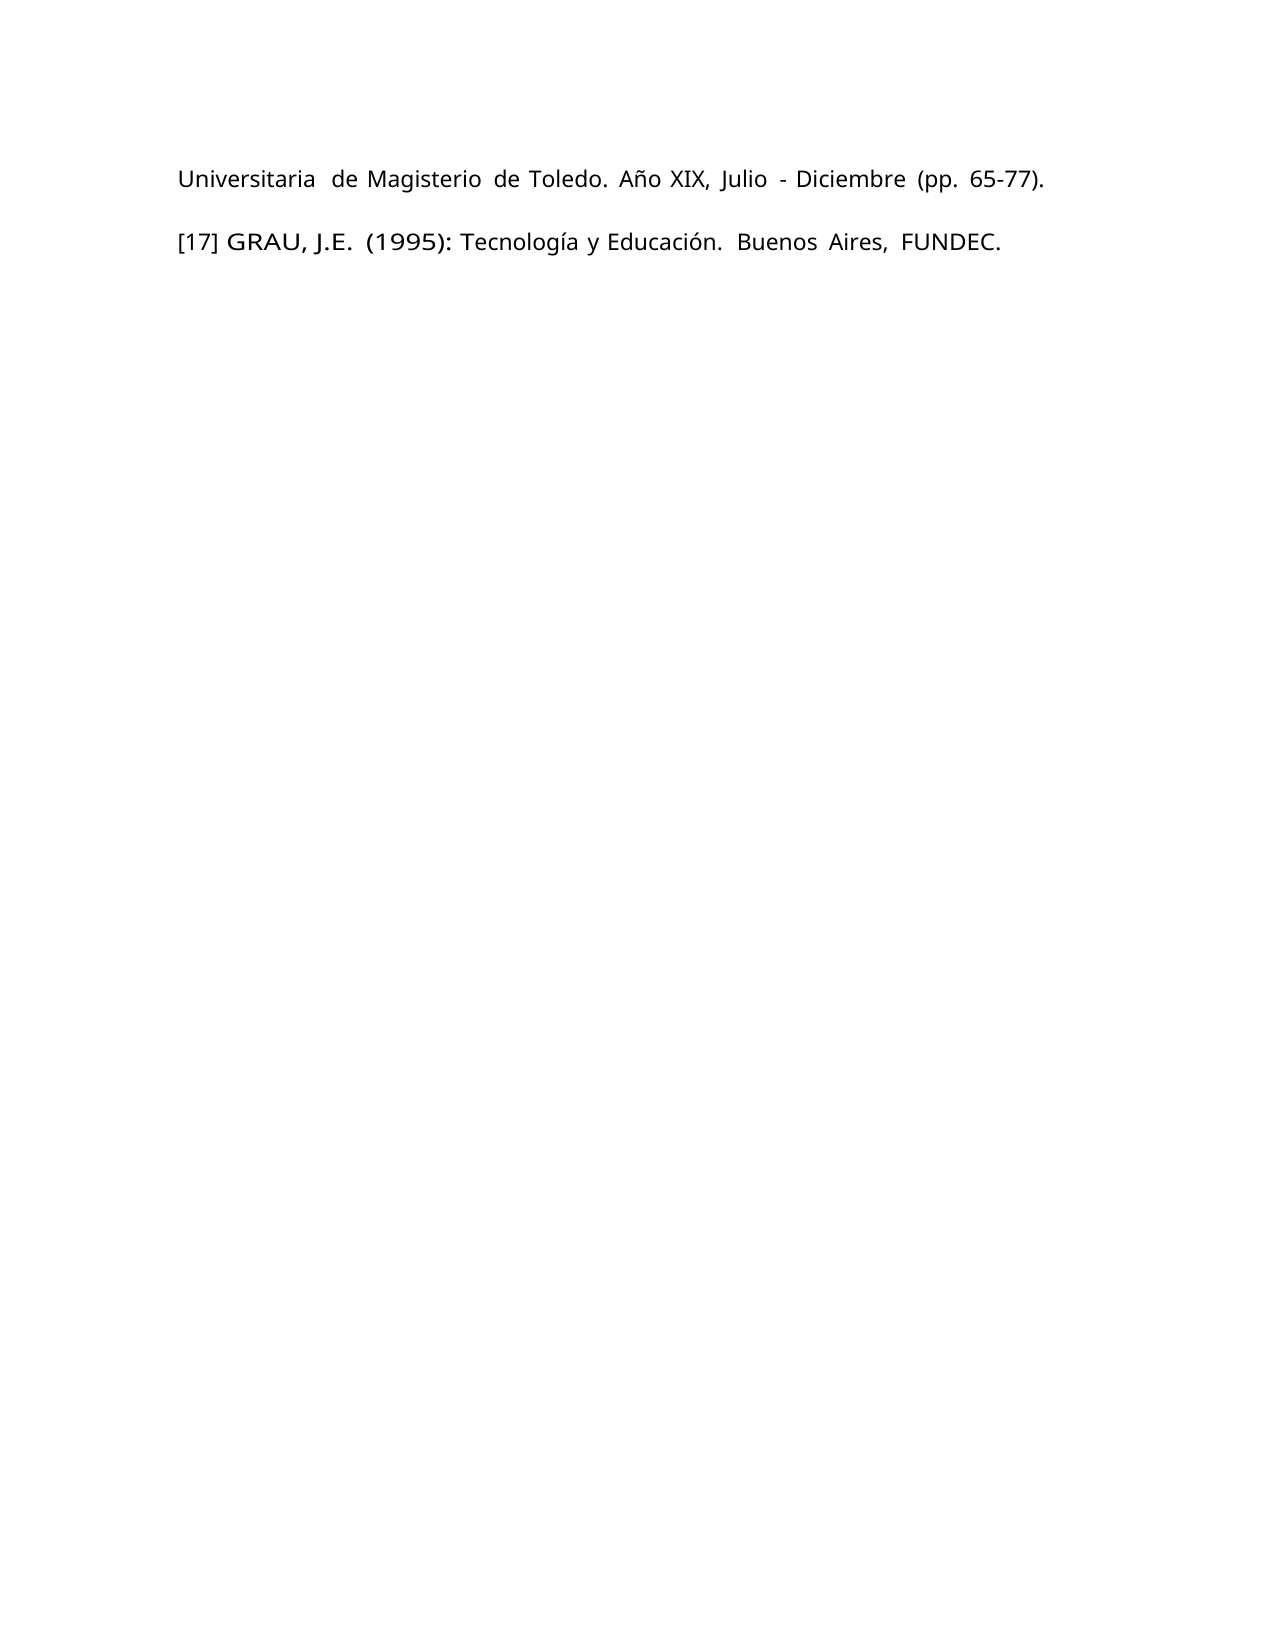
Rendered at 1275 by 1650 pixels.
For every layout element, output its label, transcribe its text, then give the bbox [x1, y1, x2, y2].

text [177, 163, 1104, 194]
text [17] GRAU, J.E. (1995): Tecnología y Educación. Buenos Aires, FUNDEC. [177, 226, 1157, 257]
